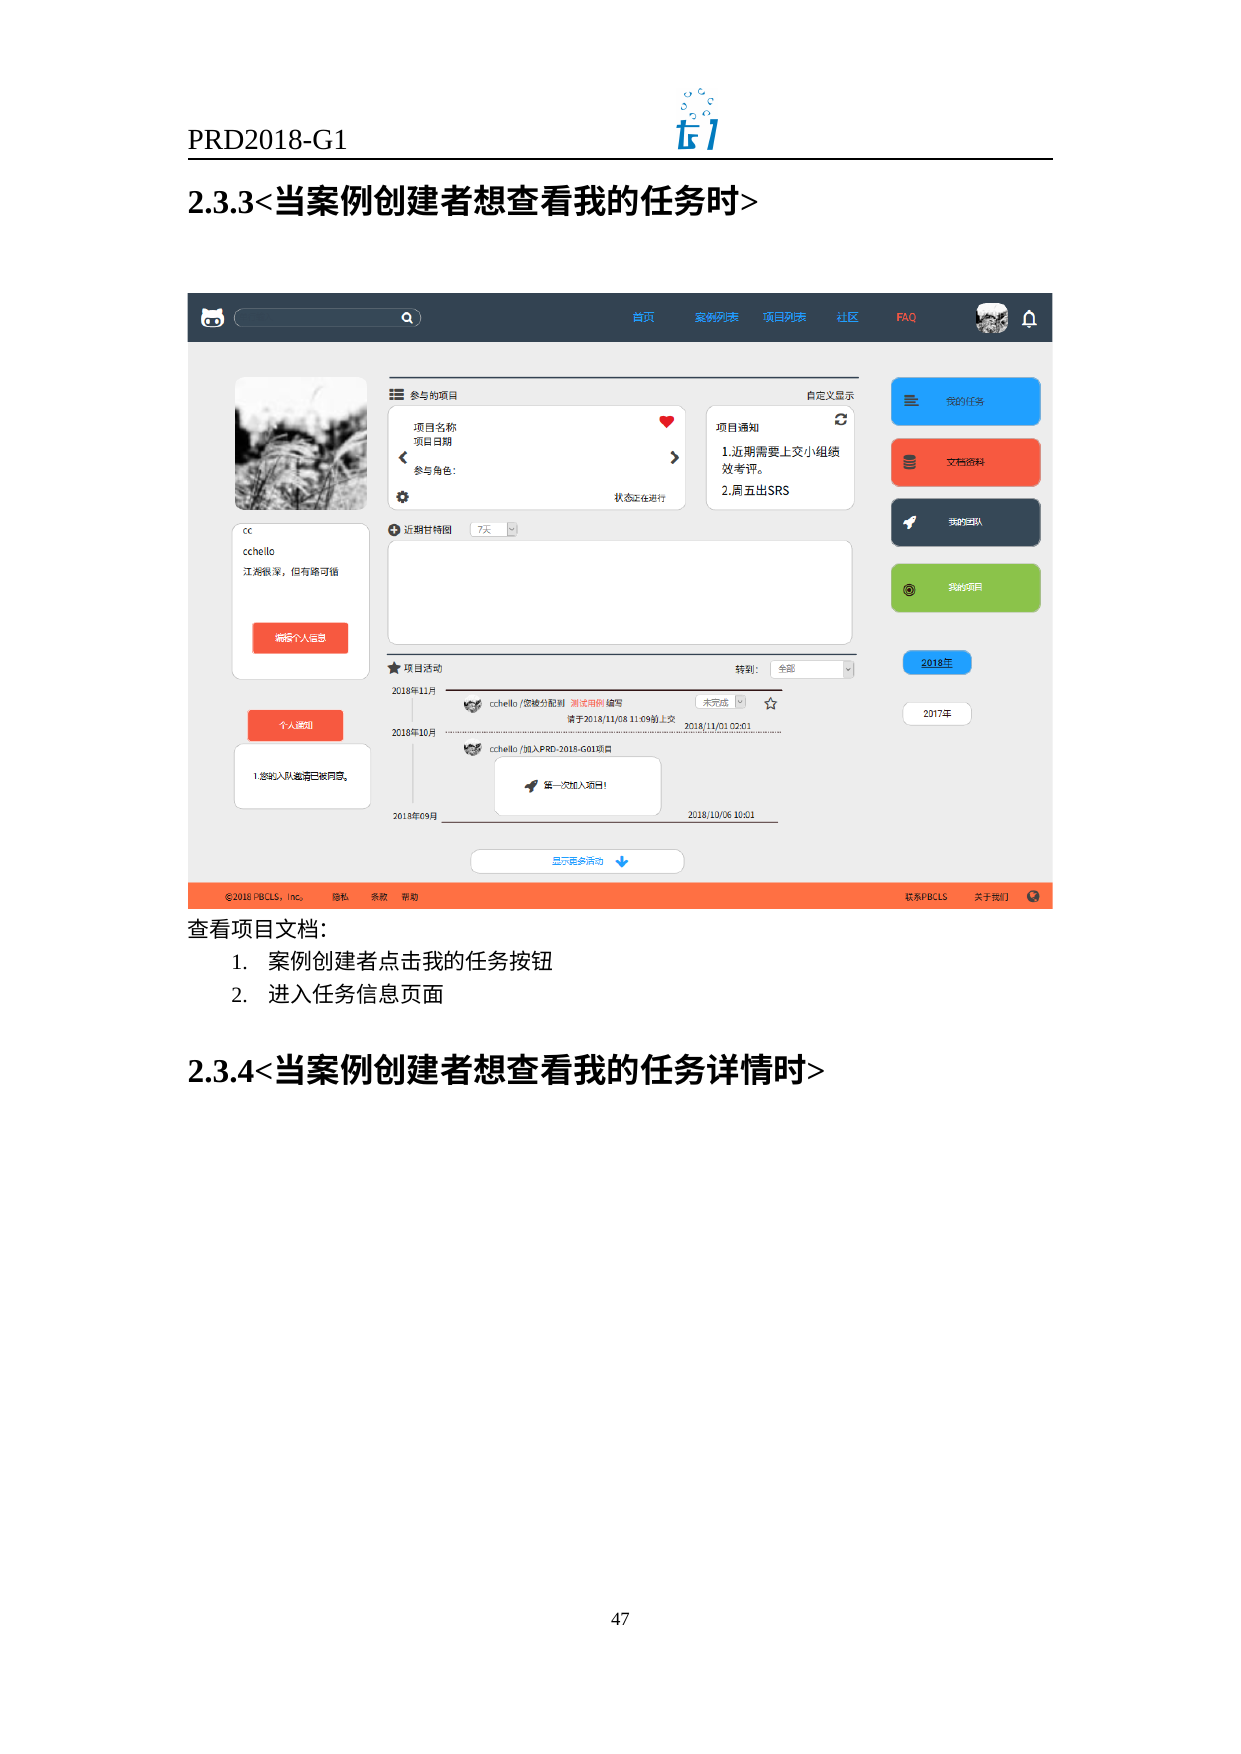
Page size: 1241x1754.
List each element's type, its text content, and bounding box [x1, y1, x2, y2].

list 案例创建者点击我的任务按钮 [231, 944, 1053, 976]
subtitle 2.3.4<当案例创建者想查看我的任务详情时> [187, 1036, 1053, 1101]
text 查看项目文档： [187, 911, 1053, 944]
list 进入任务信息页面 [231, 976, 1053, 1009]
picture [676, 88, 719, 150]
subtitle 2.3.3<当案例创建者想查看我的任务时> [187, 167, 1053, 232]
picture [187, 293, 1053, 909]
